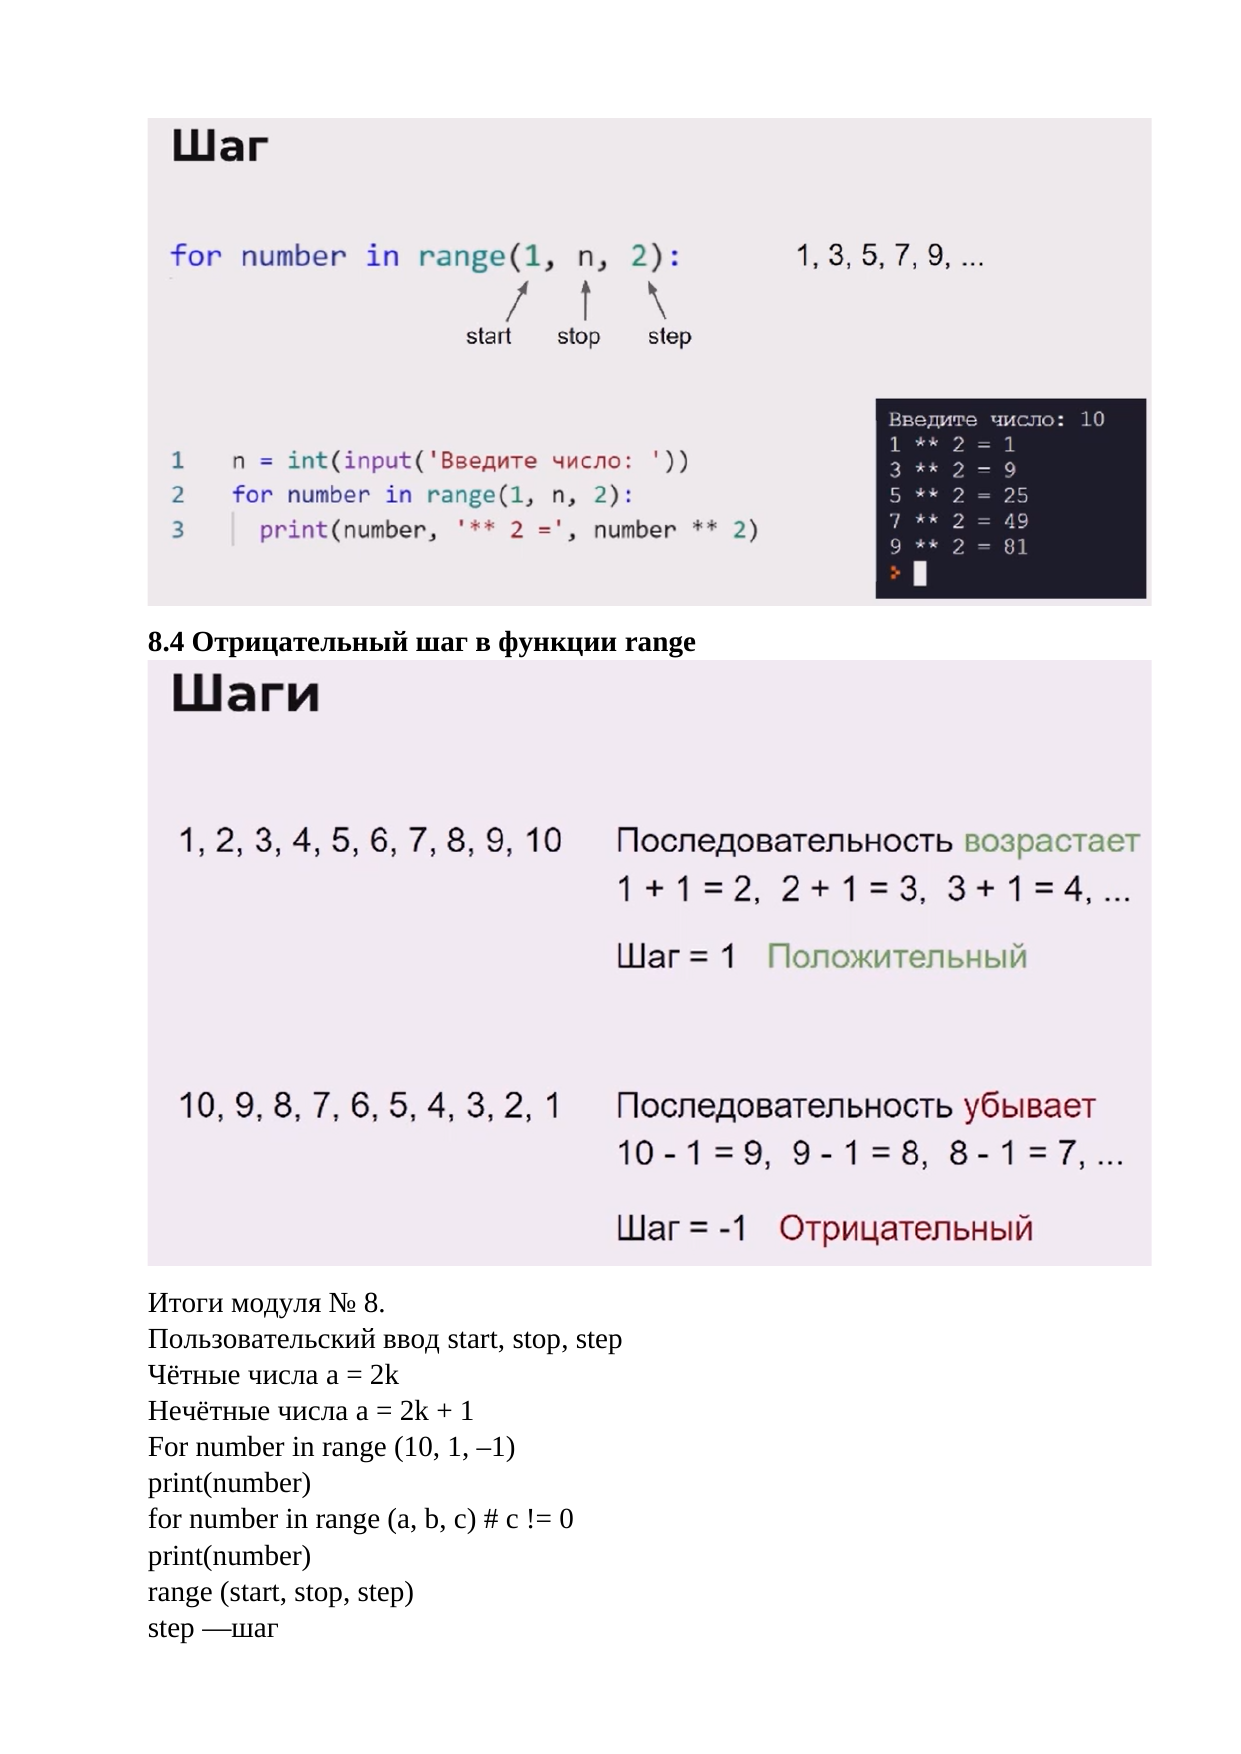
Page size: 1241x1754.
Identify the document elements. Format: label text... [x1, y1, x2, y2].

text print(number) [148, 1465, 1152, 1499]
text Нечётные числа a = 2k + 1 [148, 1393, 1152, 1427]
text Чётные числа a = 2k [148, 1357, 1152, 1391]
text Пользовательский ввод start, stop, step [148, 1321, 1152, 1354]
text range (start, stop, step) [148, 1574, 1152, 1607]
picture [147, 118, 1152, 606]
subtitle 8.4 Отрицательный шаг в функции range [148, 624, 1152, 658]
text For number in range (10, 1, –1) [148, 1429, 1152, 1463]
picture [147, 660, 1152, 1266]
text print(number) [148, 1538, 1152, 1571]
text for number in range (a, b, c) # c != 0 [148, 1502, 1152, 1535]
text Итоги модуля № 8. [148, 1285, 1152, 1318]
text step —шаг [148, 1610, 1152, 1643]
